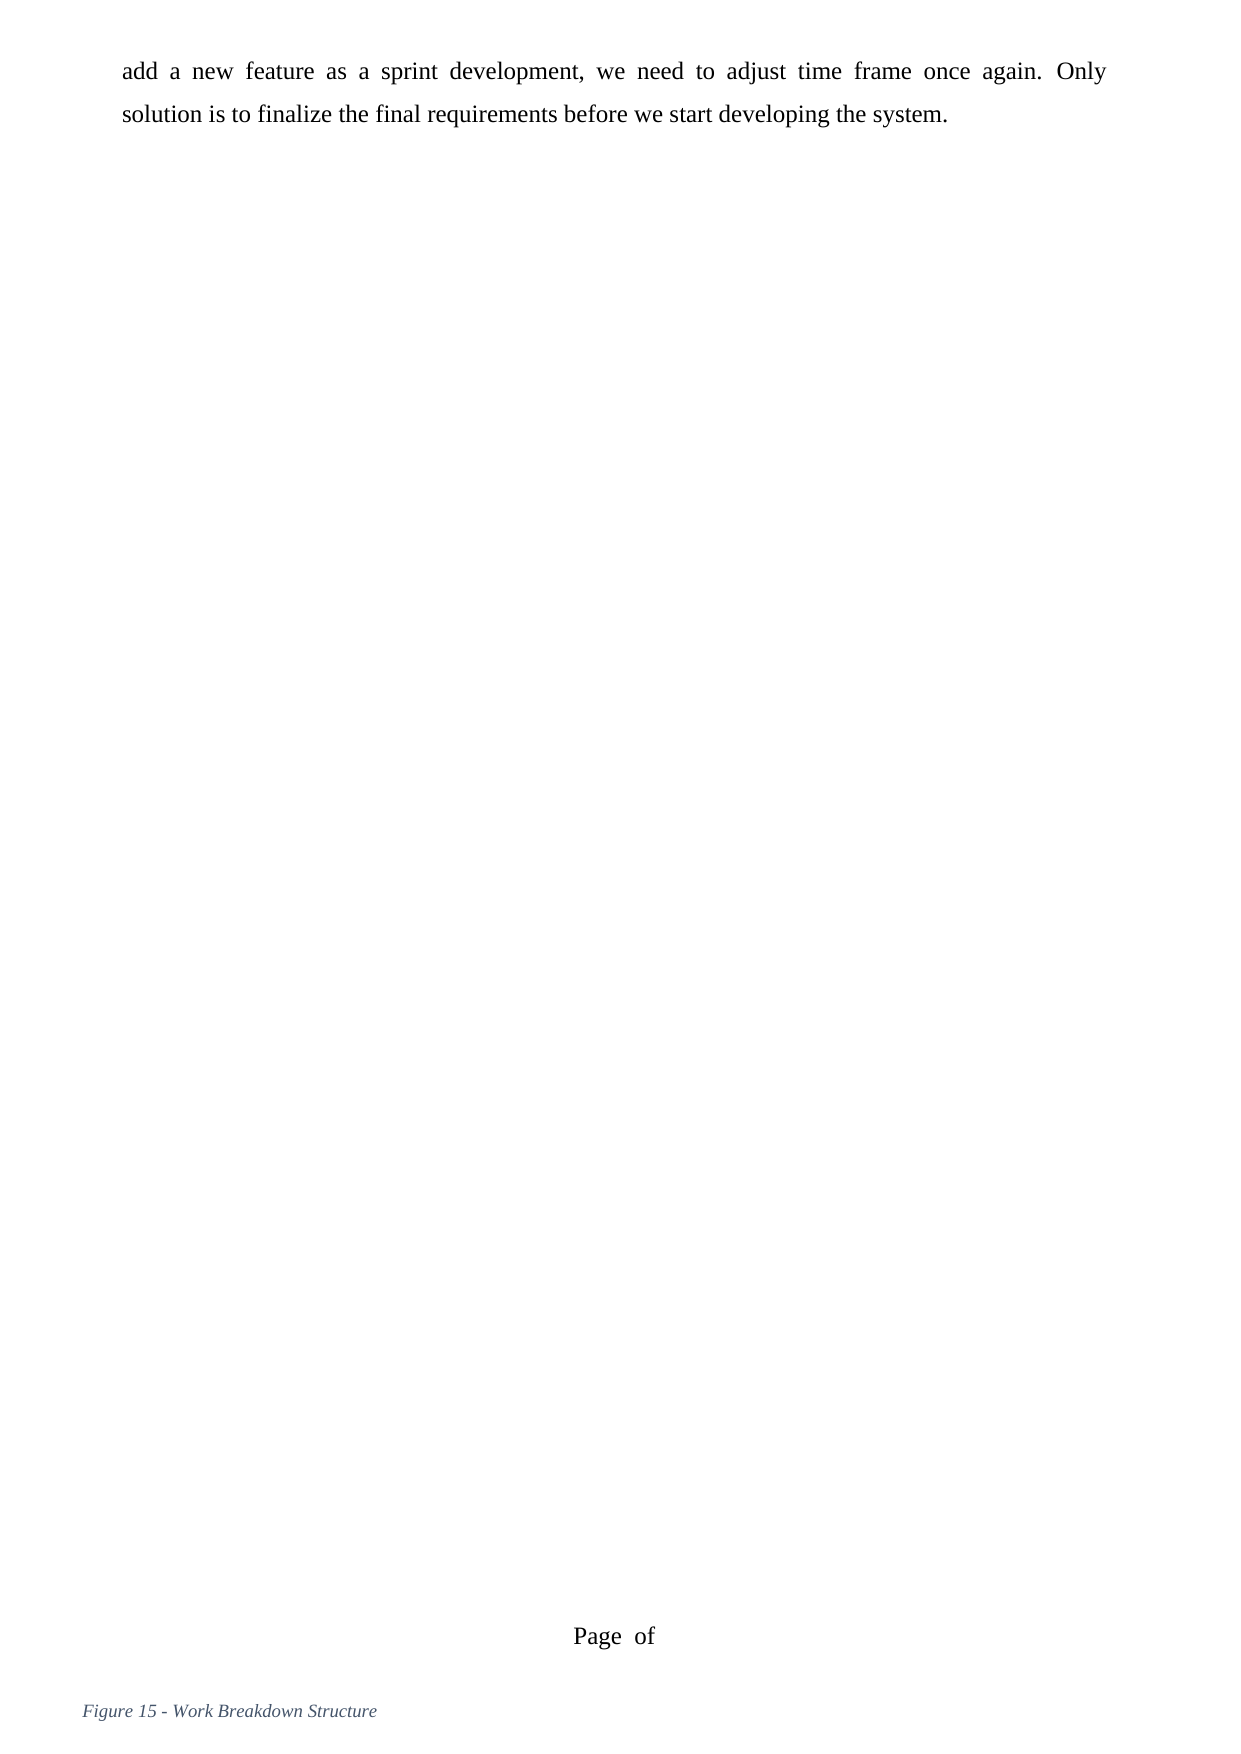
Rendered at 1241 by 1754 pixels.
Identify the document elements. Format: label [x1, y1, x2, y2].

text [122, 56, 1106, 128]
